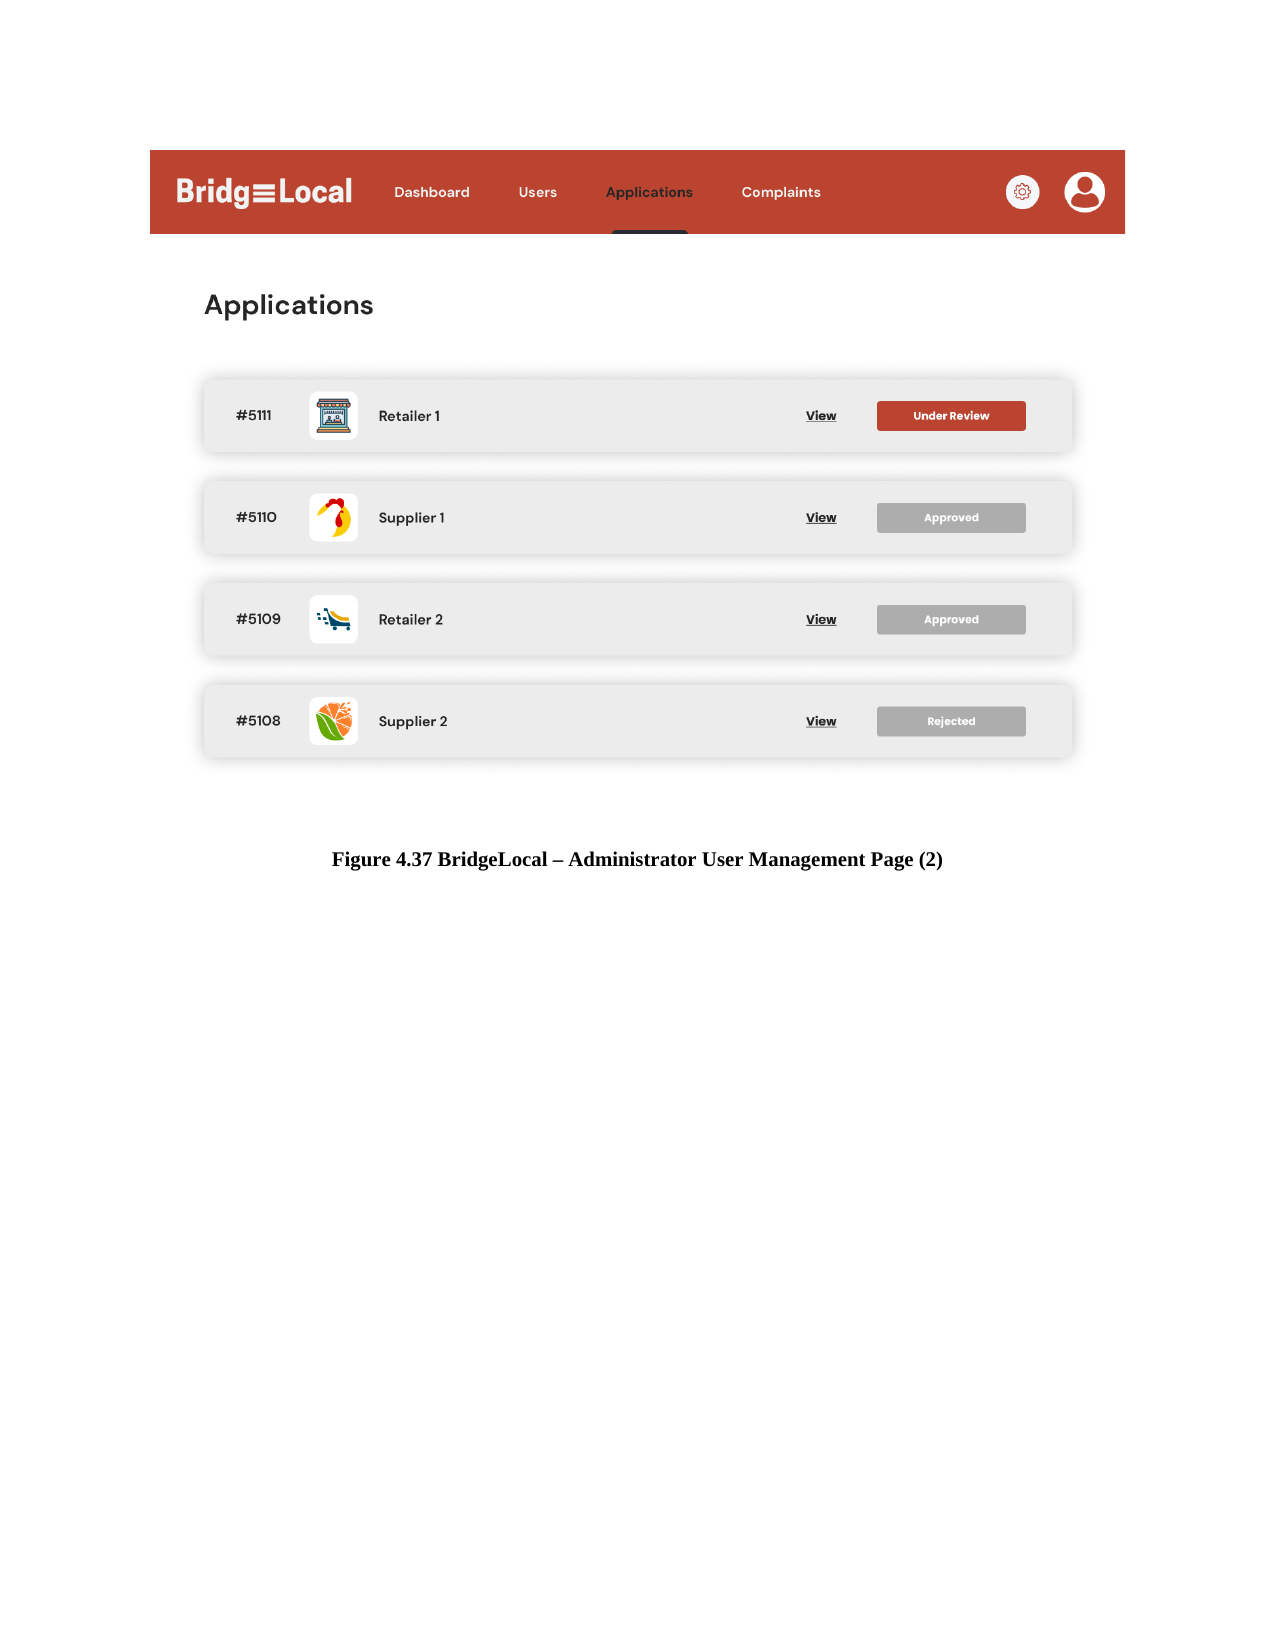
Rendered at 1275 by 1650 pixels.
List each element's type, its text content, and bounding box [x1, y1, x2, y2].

picture [150, 150, 1125, 844]
text Figure 4.37 BridgeLocal – Administrator User Management Page (2) [150, 847, 1125, 871]
